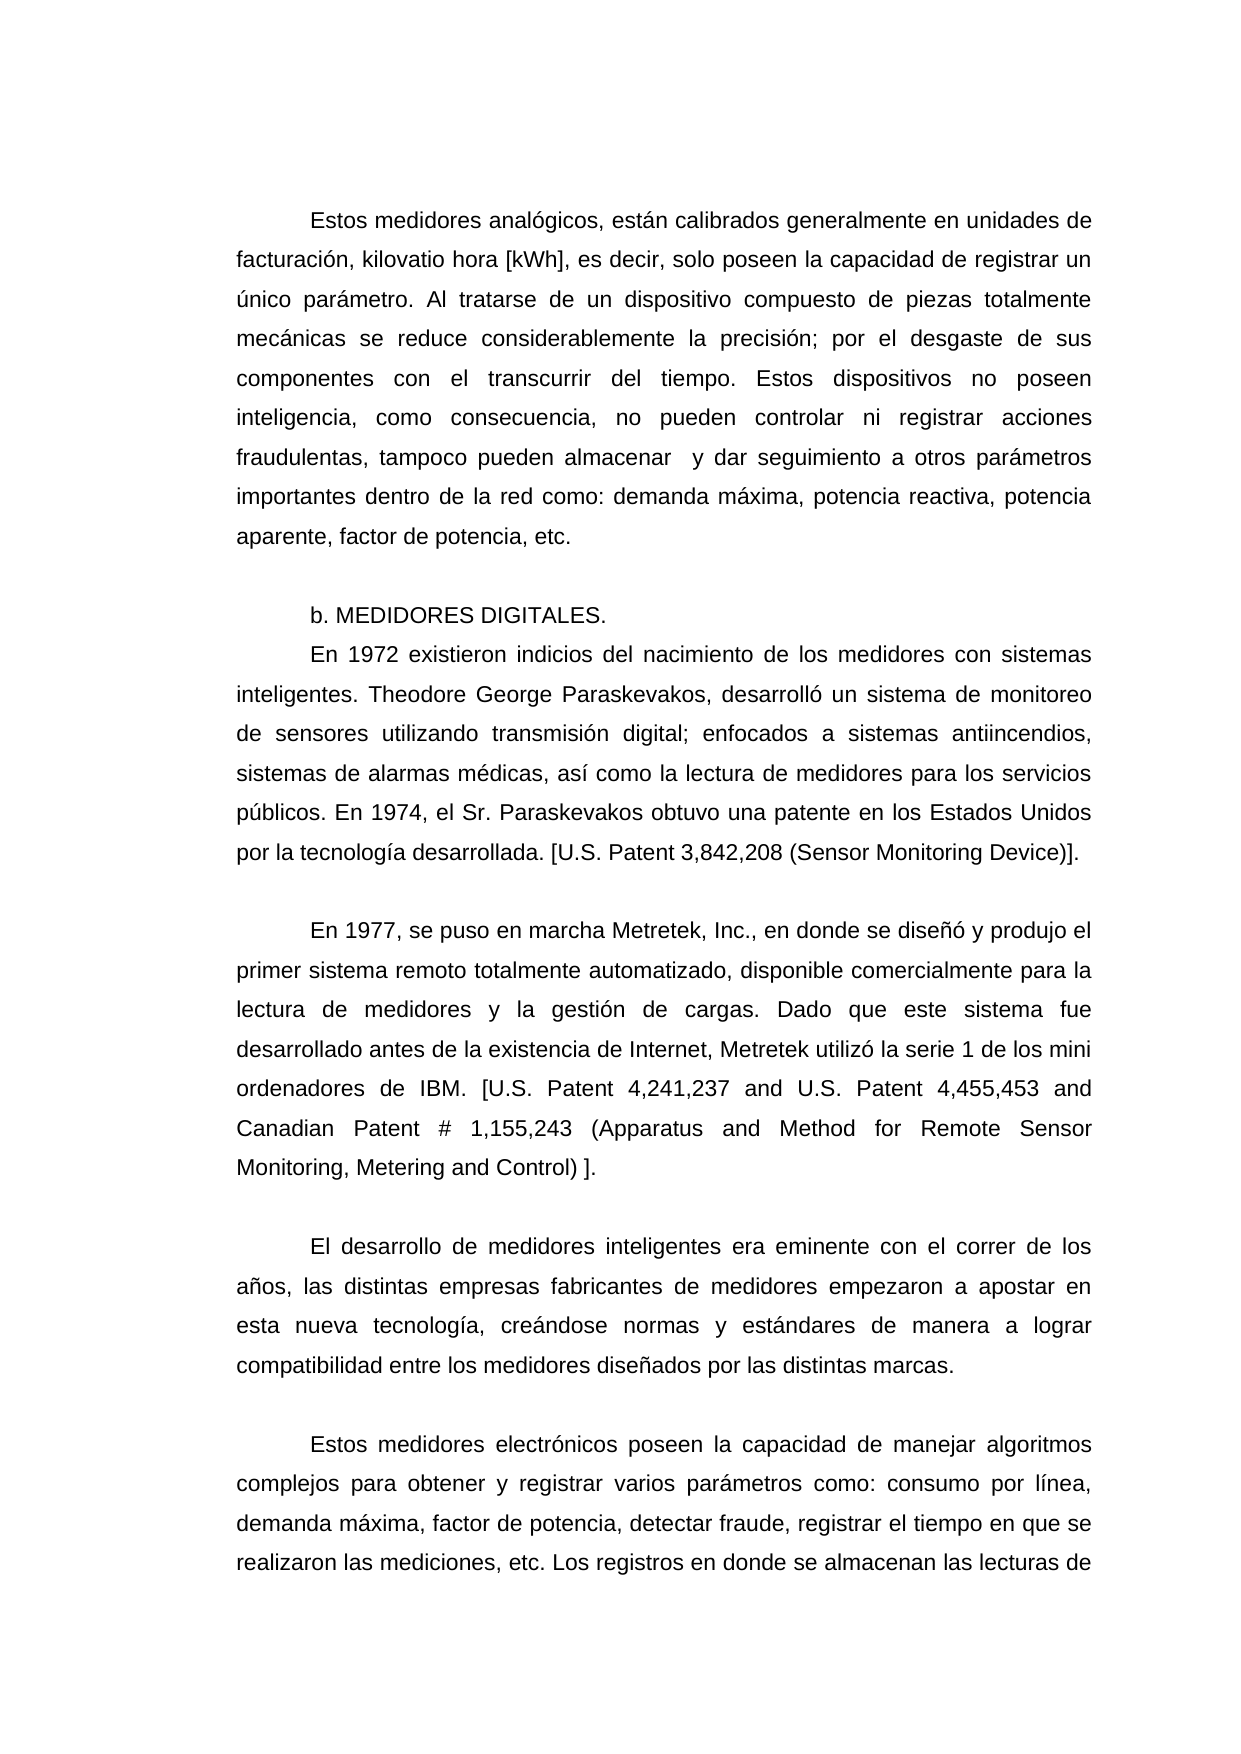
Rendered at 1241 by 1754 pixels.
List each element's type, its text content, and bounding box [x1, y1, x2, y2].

text b. MEDIDORES DIGITALES. [236, 602, 1092, 628]
text El desarrollo de medidores inteligentes era eminente con el correr de los años, las distintas empresas fabricantes de medidores empezaron a apostar en esta nueva tecnología, creándose normas y estándares de manera a lograr compatibilidad entre los medidores diseñados por las distintas marcas. [236, 1233, 1092, 1378]
text En 1972 existieron indicios del nacimiento de los medidores con sistemas inteligentes. Theodore George Paraskevakos, desarrolló un sistema de monitoreo de sensores utilizando transmisión digital; enfocados a sistemas antiincendios, sistemas de alarmas médicas, así como la lectura de medidores para los servicios públicos. En 1974, el Sr. Paraskevakos obtuvo una patente en los Estados Unidos por la tecnología desarrollada. [U.S. Patent 3,842,208 (Sensor Monitoring Device)]. [236, 641, 1092, 865]
text En 1977, se puso en marcha Metretek, Inc., en donde se diseñó y produjo el primer sistema remoto totalmente automatizado, disponible comercialmente para la lectura de medidores y la gestión de cargas. Dado que este sistema fue desarrollado antes de la existencia de Internet, Metretek utilizó la serie 1 de los mini ordenadores de IBM. [U.S. Patent 4,241,237 and U.S. Patent 4,455,453 and Canadian Patent # 1,155,243 (Apparatus and Method for Remote Sensor Monitoring, Metering and Control) ]. [236, 917, 1092, 1181]
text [236, 1431, 1092, 1575]
text Estos medidores analógicos, están calibrados generalmente en unidades de facturación, kilovatio hora [kWh], es decir, solo poseen la capacidad de registrar un único parámetro. Al tratarse de un dispositivo compuesto de piezas totalmente mecánicas se reduce considerablemente la precisión; por el desgaste de sus componentes con el transcurrir del tiempo. Estos dispositivos no poseen inteligencia, como consecuencia, no pueden controlar ni registrar acciones fraudulentas, tampoco pueden almacenar y dar seguimiento a otros parámetros importantes dentro de la red como: demanda máxima, potencia reactiva, potencia aparente, factor de potencia, etc. [236, 207, 1092, 549]
